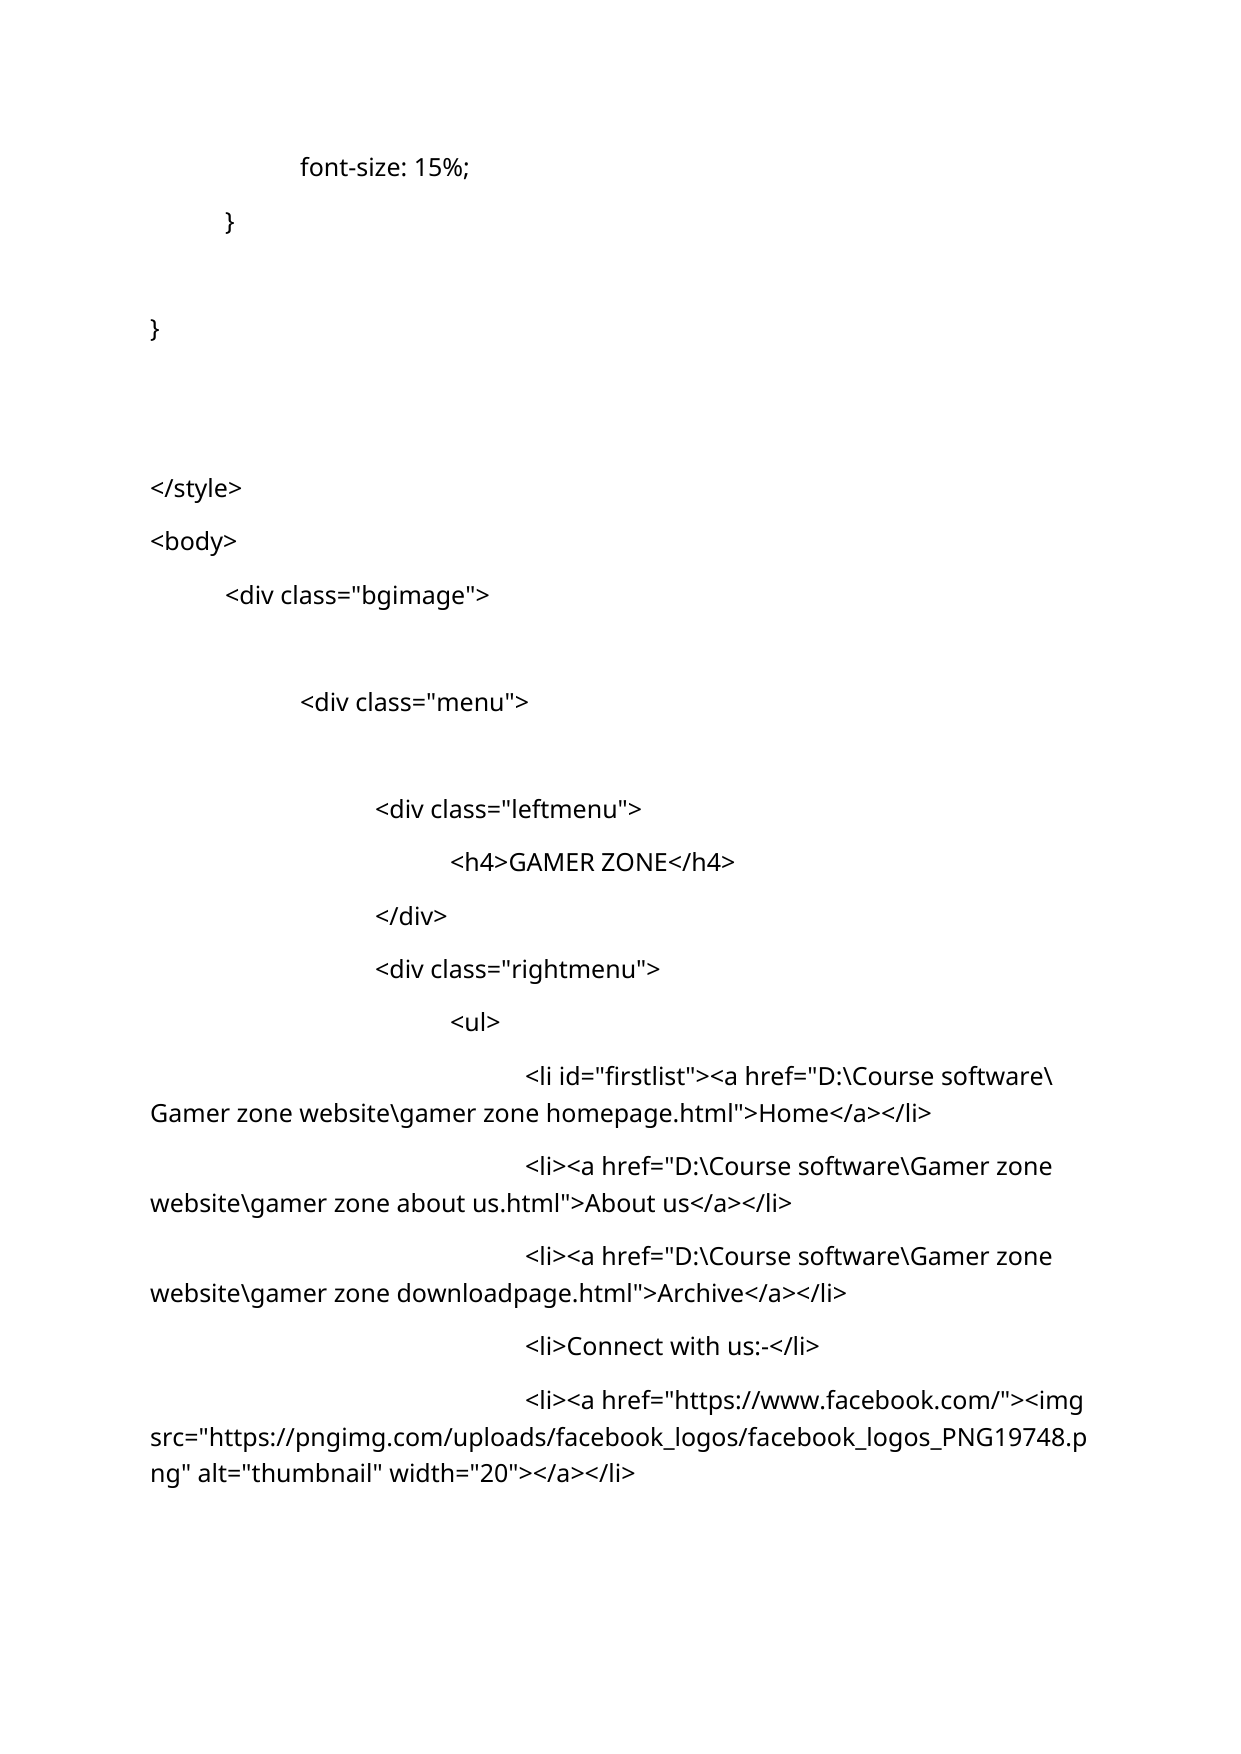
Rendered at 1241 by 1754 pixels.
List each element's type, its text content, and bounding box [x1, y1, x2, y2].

text } [150, 310, 1090, 344]
text <h4>GAMER ZONE</h4> [150, 845, 1090, 879]
text <li><a href="D:\Course software\Gamer zone website\gamer zone downloadpage.html">Archive</a></li> [150, 1239, 1090, 1310]
text <li><a href="D:\Course software\Gamer zone website\gamer zone about us.html">About us</a></li> [150, 1149, 1090, 1219]
text } [150, 203, 1090, 237]
text <ul> [150, 1005, 1090, 1039]
text <li><a href="https://www.facebook.com/"><img src="https://pngimg.com/uploads/facebook_logos/facebook_logos_PNG19748.png" alt="thumbnail" width="20"></a></li> [150, 1382, 1090, 1490]
text </div> [150, 898, 1090, 932]
text font-size: 15%; [150, 150, 1090, 184]
text </style> [150, 471, 1090, 505]
text <div class="leftmenu"> [150, 791, 1090, 825]
text <body> [150, 524, 1090, 558]
text <div class="bgimage"> [150, 577, 1090, 612]
text <li>Connect with us:-</li> [150, 1329, 1090, 1363]
text <li id="firstlist"><a href="D:\Course software\Gamer zone website\gamer zone homepage.html">Home</a></li> [150, 1058, 1090, 1129]
text <div class="rightmenu"> [150, 952, 1090, 986]
text <div class="menu"> [150, 684, 1090, 718]
